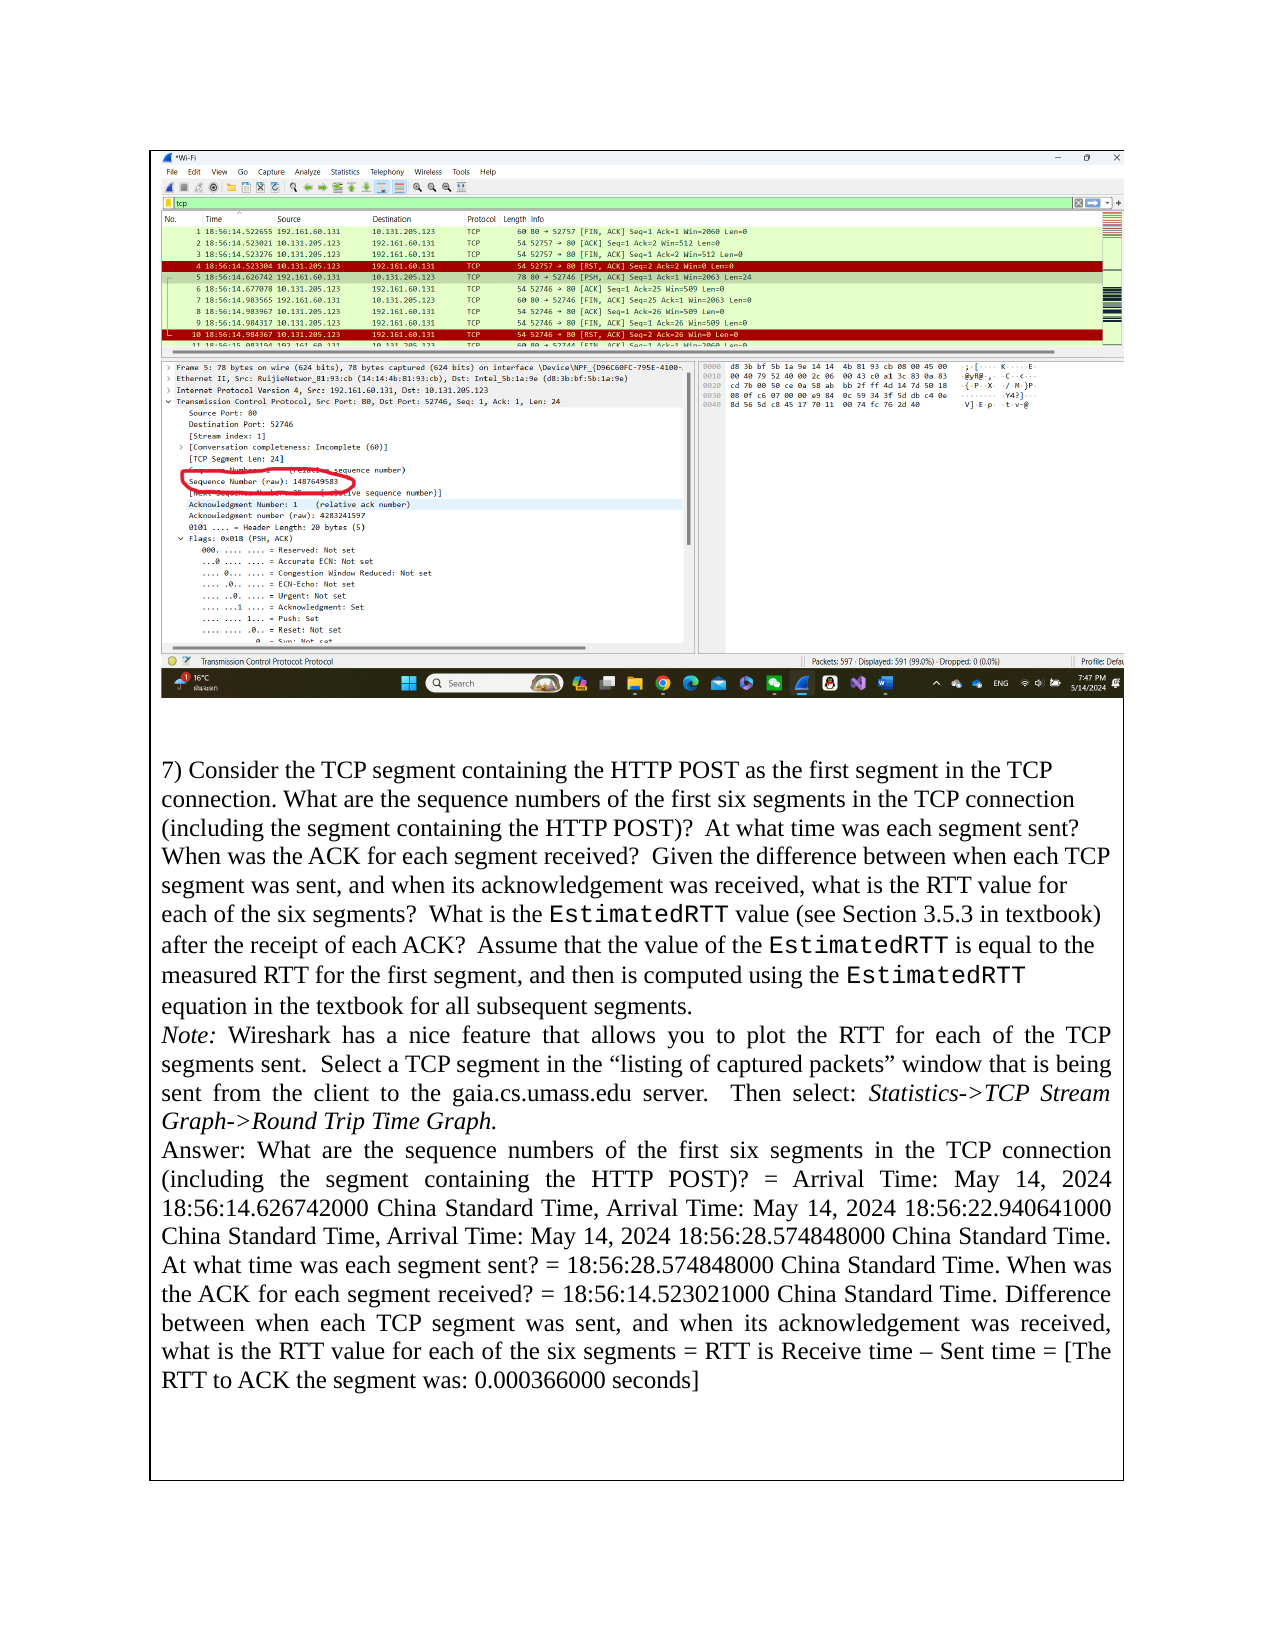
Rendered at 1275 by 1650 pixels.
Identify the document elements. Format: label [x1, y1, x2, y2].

table_cell [151, 151, 1123, 1214]
